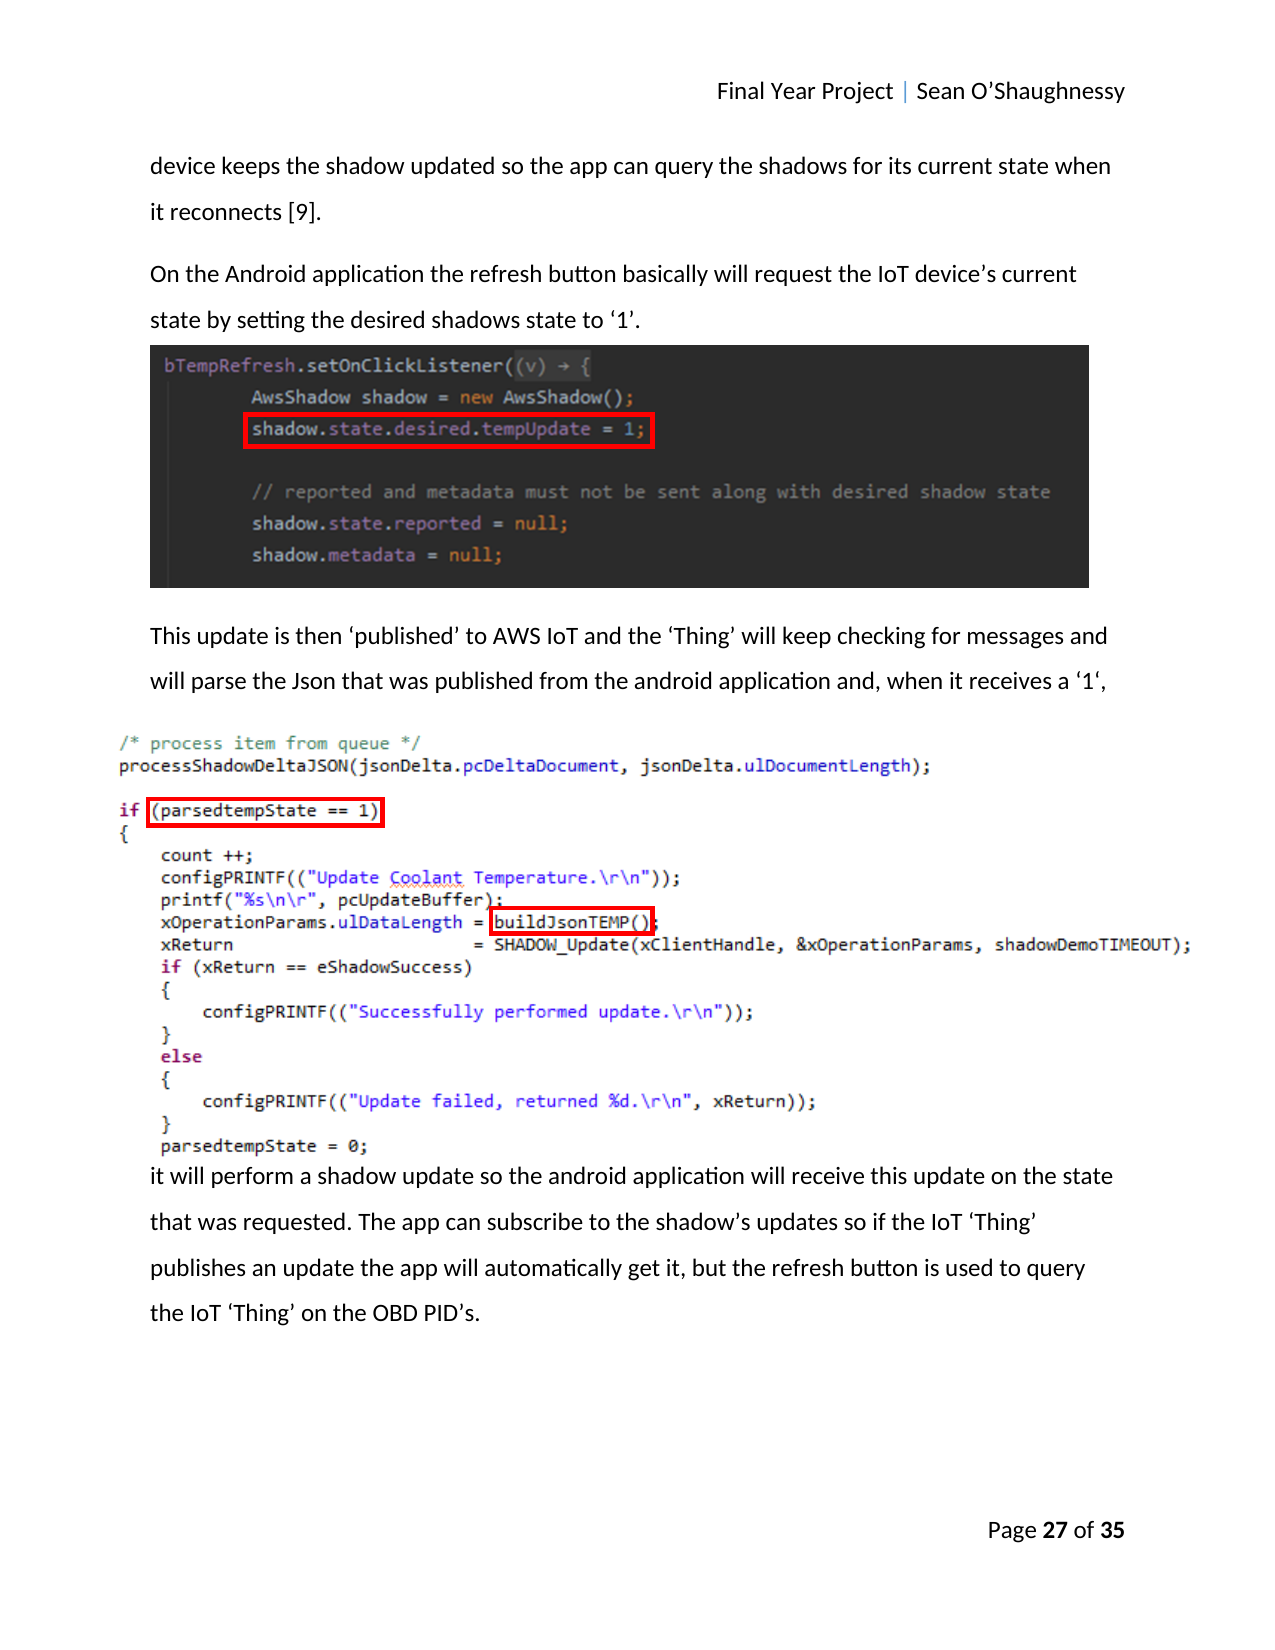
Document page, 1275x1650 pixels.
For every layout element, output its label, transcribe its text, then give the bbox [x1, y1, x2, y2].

text This update is then ‘published’ to AWS IoT and the ‘Thing’ will keep checking for messages and will parse the Json that was published from the android application and, when it receives a ‘1‘, it will perform a shadow update so the android application will receive this update on the state that was requested. The app can subscribe to the shadow’s updates so if the IoT ‘Thing’ publishes an update the app will automatically get it, but the refresh button is used to query the IoT ‘Thing’ on the OBD PID’s. [150, 1161, 1125, 1328]
text On the Android application the refresh button basically will request the IoT device’s current state by setting the desired shadows state to ‘1’. [150, 258, 1125, 334]
picture [150, 345, 1089, 588]
picture [70, 724, 1205, 1161]
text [150, 150, 1125, 226]
text This update is then ‘published’ to AWS IoT and the ‘Thing’ will keep checking for messages and will parse the Json that was published from the android application and, when it receives a ‘1‘, it will perform a shadow update so the android application will receive this update on the state that was requested. The app can subscribe to the shadow’s updates so if the IoT ‘Thing’ publishes an update the app will automatically get it, but the refresh button is used to query the IoT ‘Thing’ on the OBD PID’s. [150, 429, 1125, 724]
